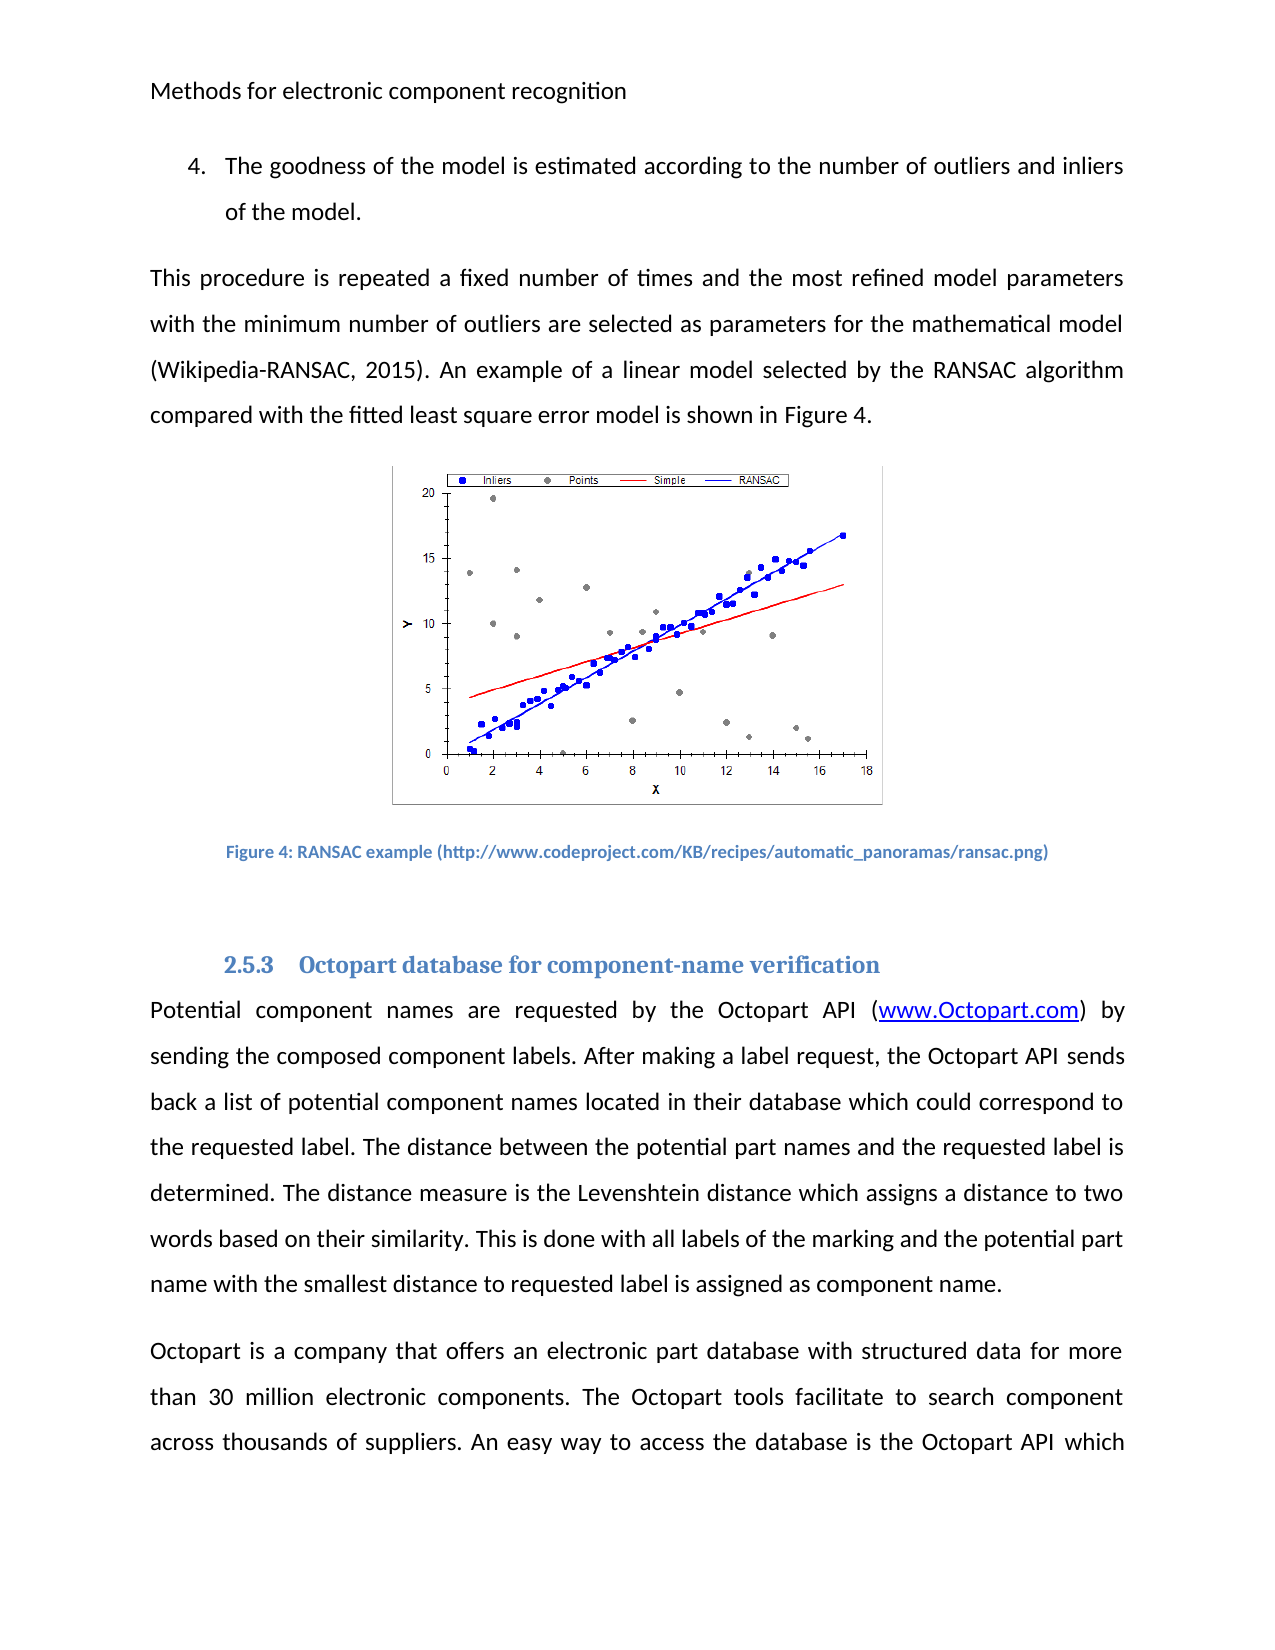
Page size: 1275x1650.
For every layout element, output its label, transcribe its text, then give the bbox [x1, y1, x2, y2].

text This procedure is repeated a fixed number of times and the most refined model parameters with the minimum number of outliers are selected as parameters for the mathematical model . An example of a linear model selected by the RANSAC algorithm compared with the fitted least square error model is shown in Figure 4. [150, 262, 1125, 430]
text Potential component names are requested by the Octopart API (www.Octopart.com) by sending the composed component labels. After making a label request, the Octopart API sends back a list of potential component names located in their database which could correspond to the requested label. The distance between the potential part names and the requested label is determined. The distance measure is the Levenshtein distance which assigns a distance to two words based on their similarity. This is done with all labels of the marking and the potential part name with the smallest distance to requested label is assigned as component name. [150, 994, 1125, 1299]
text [150, 1335, 1125, 1457]
picture [392, 466, 883, 805]
list The goodness of the model is estimated according to the number of outliers and inliers of the model. [187, 150, 1125, 226]
subtitle Octopart database for component-name verification [224, 951, 1125, 980]
